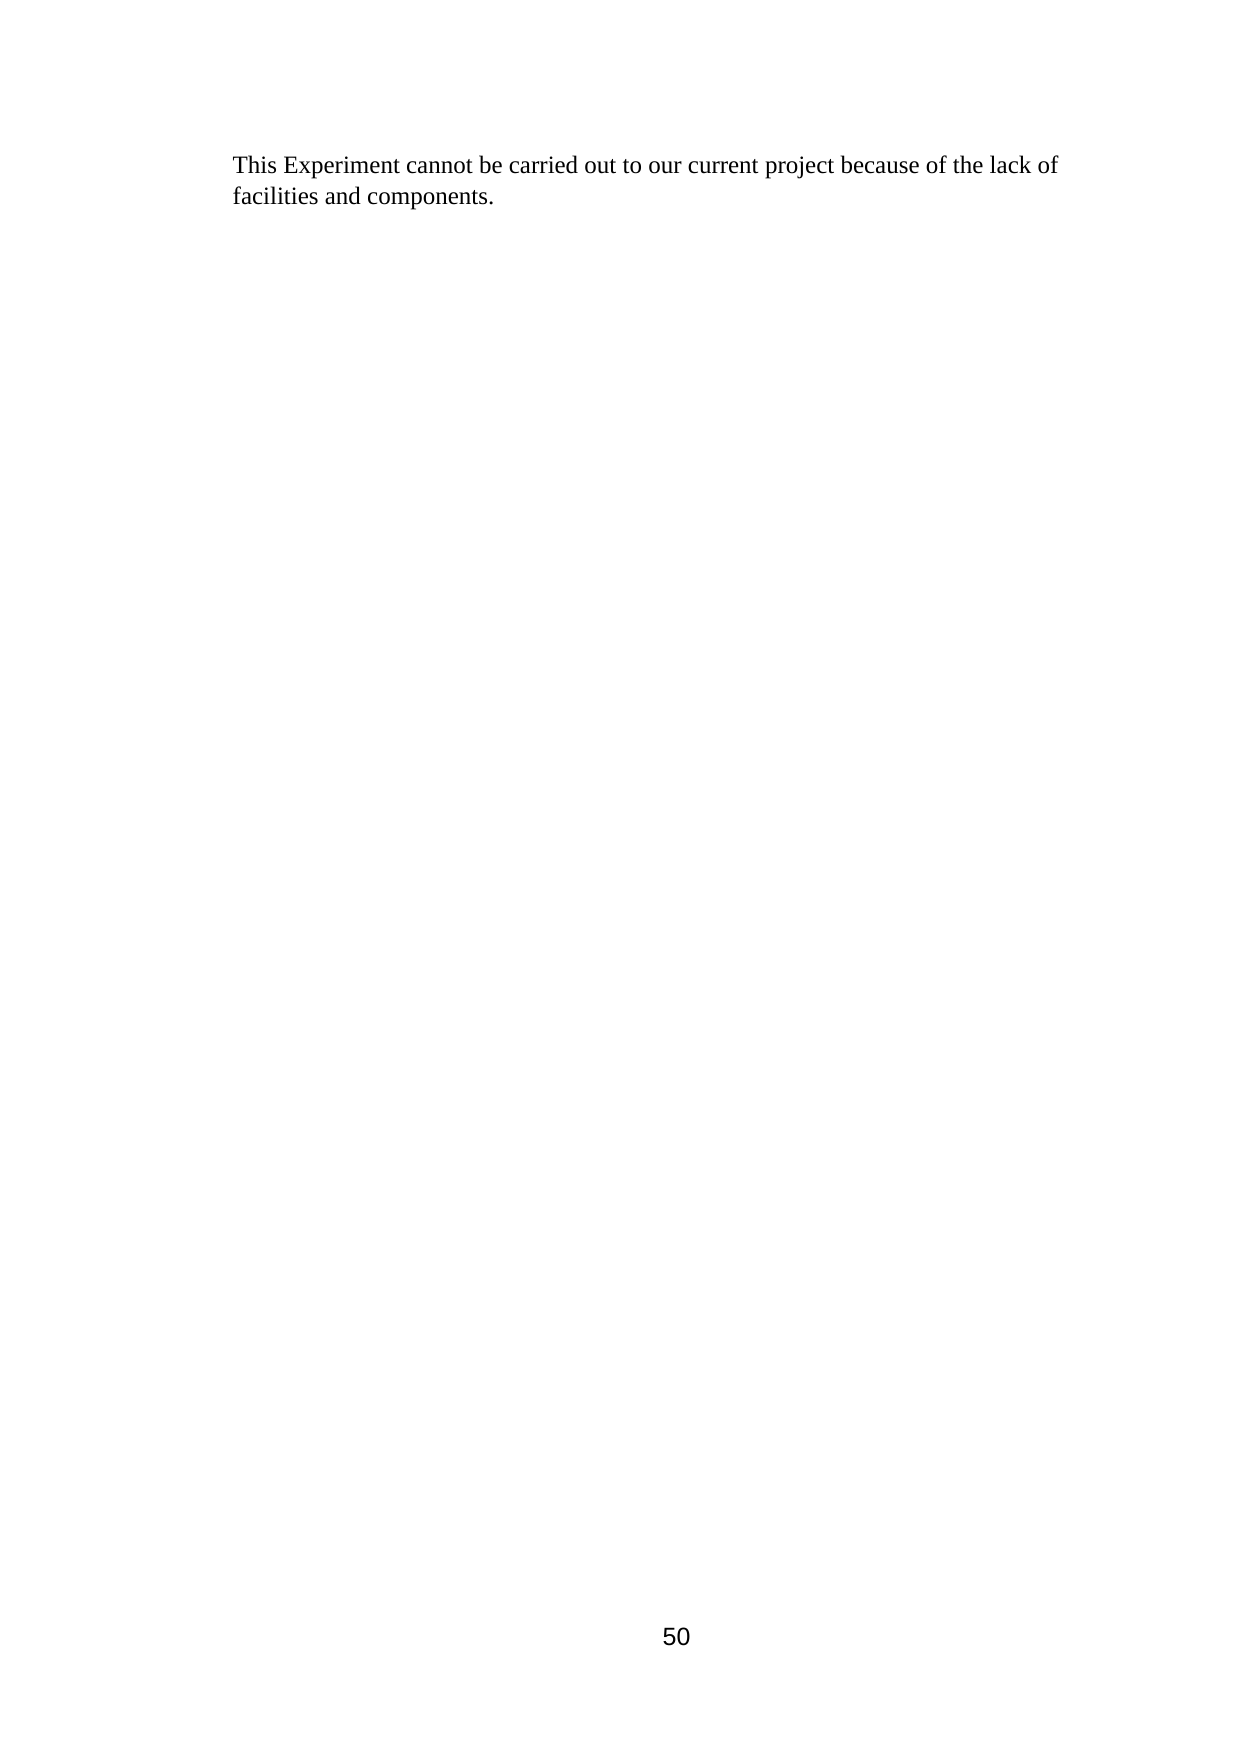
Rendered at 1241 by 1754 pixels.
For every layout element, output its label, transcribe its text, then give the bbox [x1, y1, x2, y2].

text This Experiment cannot be carried out to our current project because of the lack of facilities and components. [232, 150, 1120, 210]
